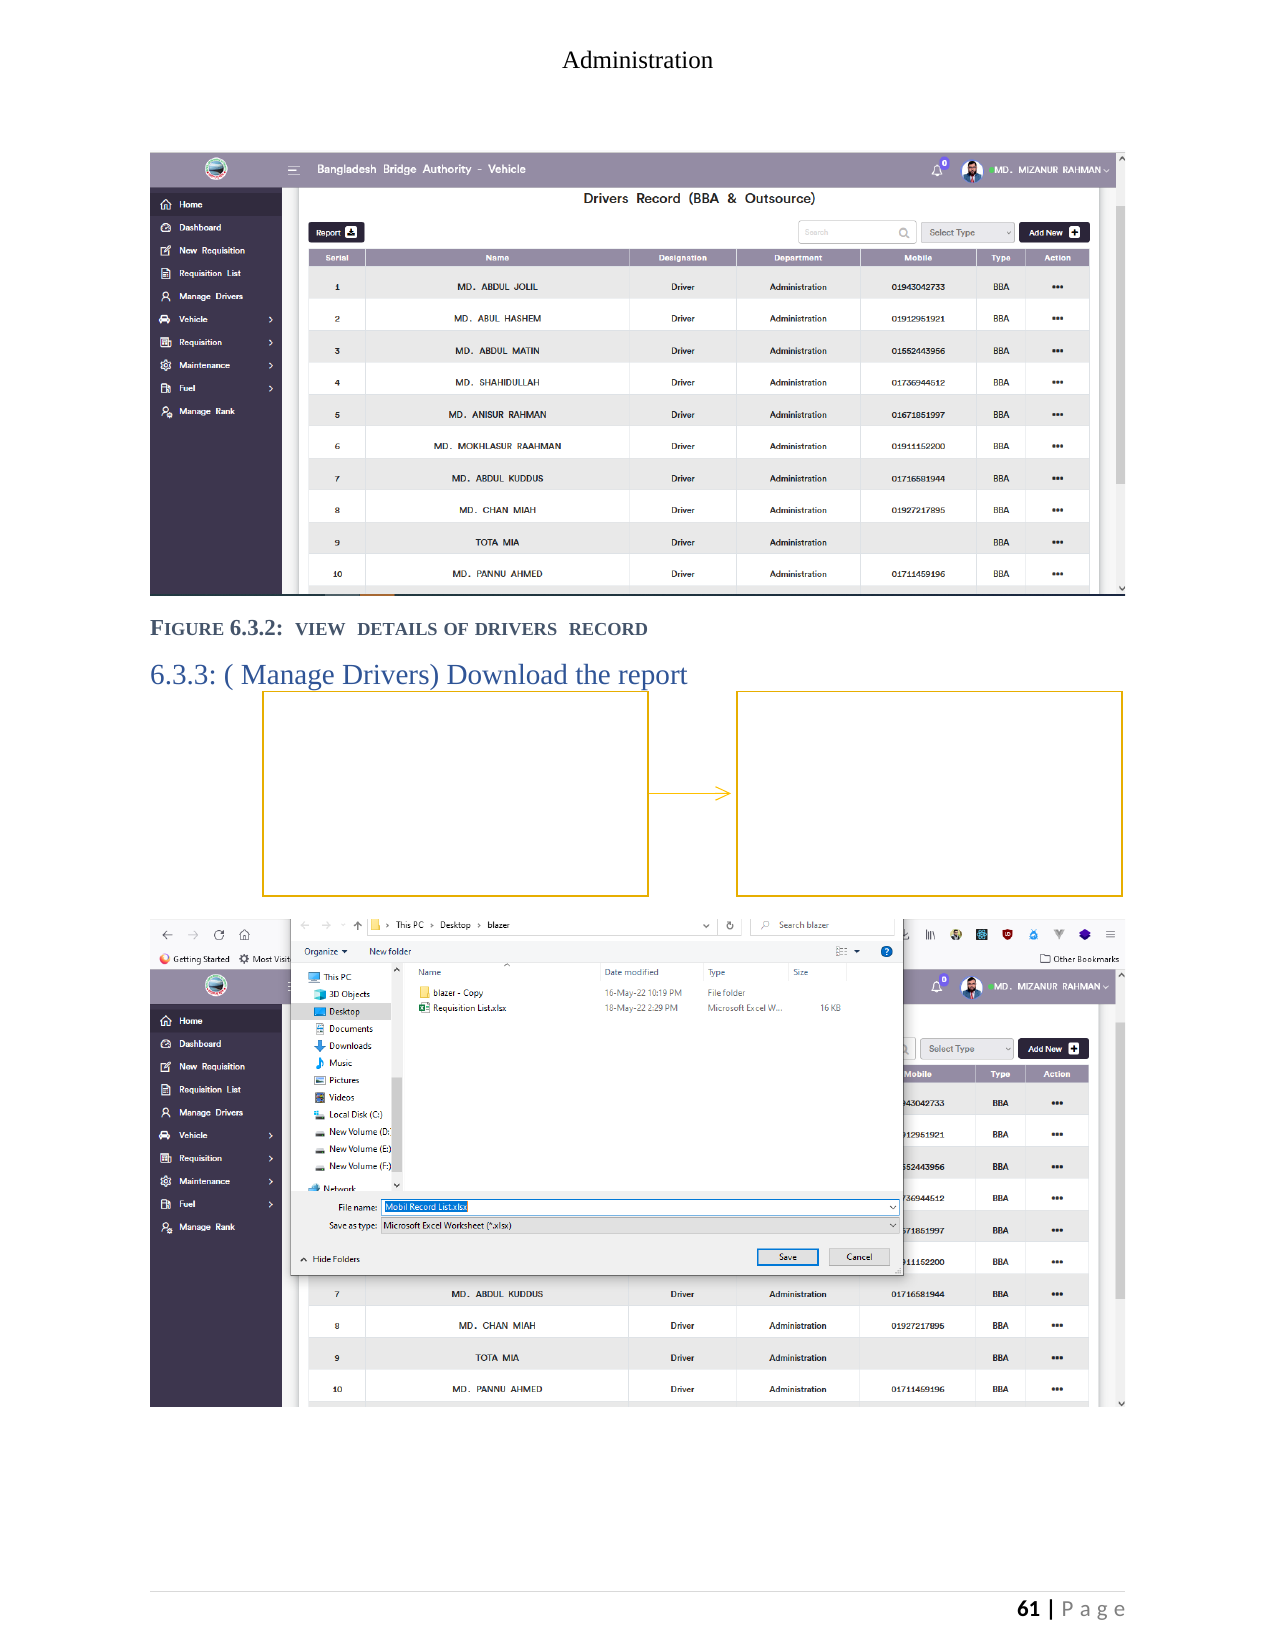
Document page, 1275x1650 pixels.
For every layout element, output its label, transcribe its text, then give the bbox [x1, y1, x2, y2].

picture [150, 150, 1125, 596]
text Figure 6.3.2: view details of drivers record [150, 614, 1125, 641]
subtitle 6.3.3: ( Manage Drivers) Download the report [150, 657, 1125, 691]
picture [150, 919, 1125, 1407]
